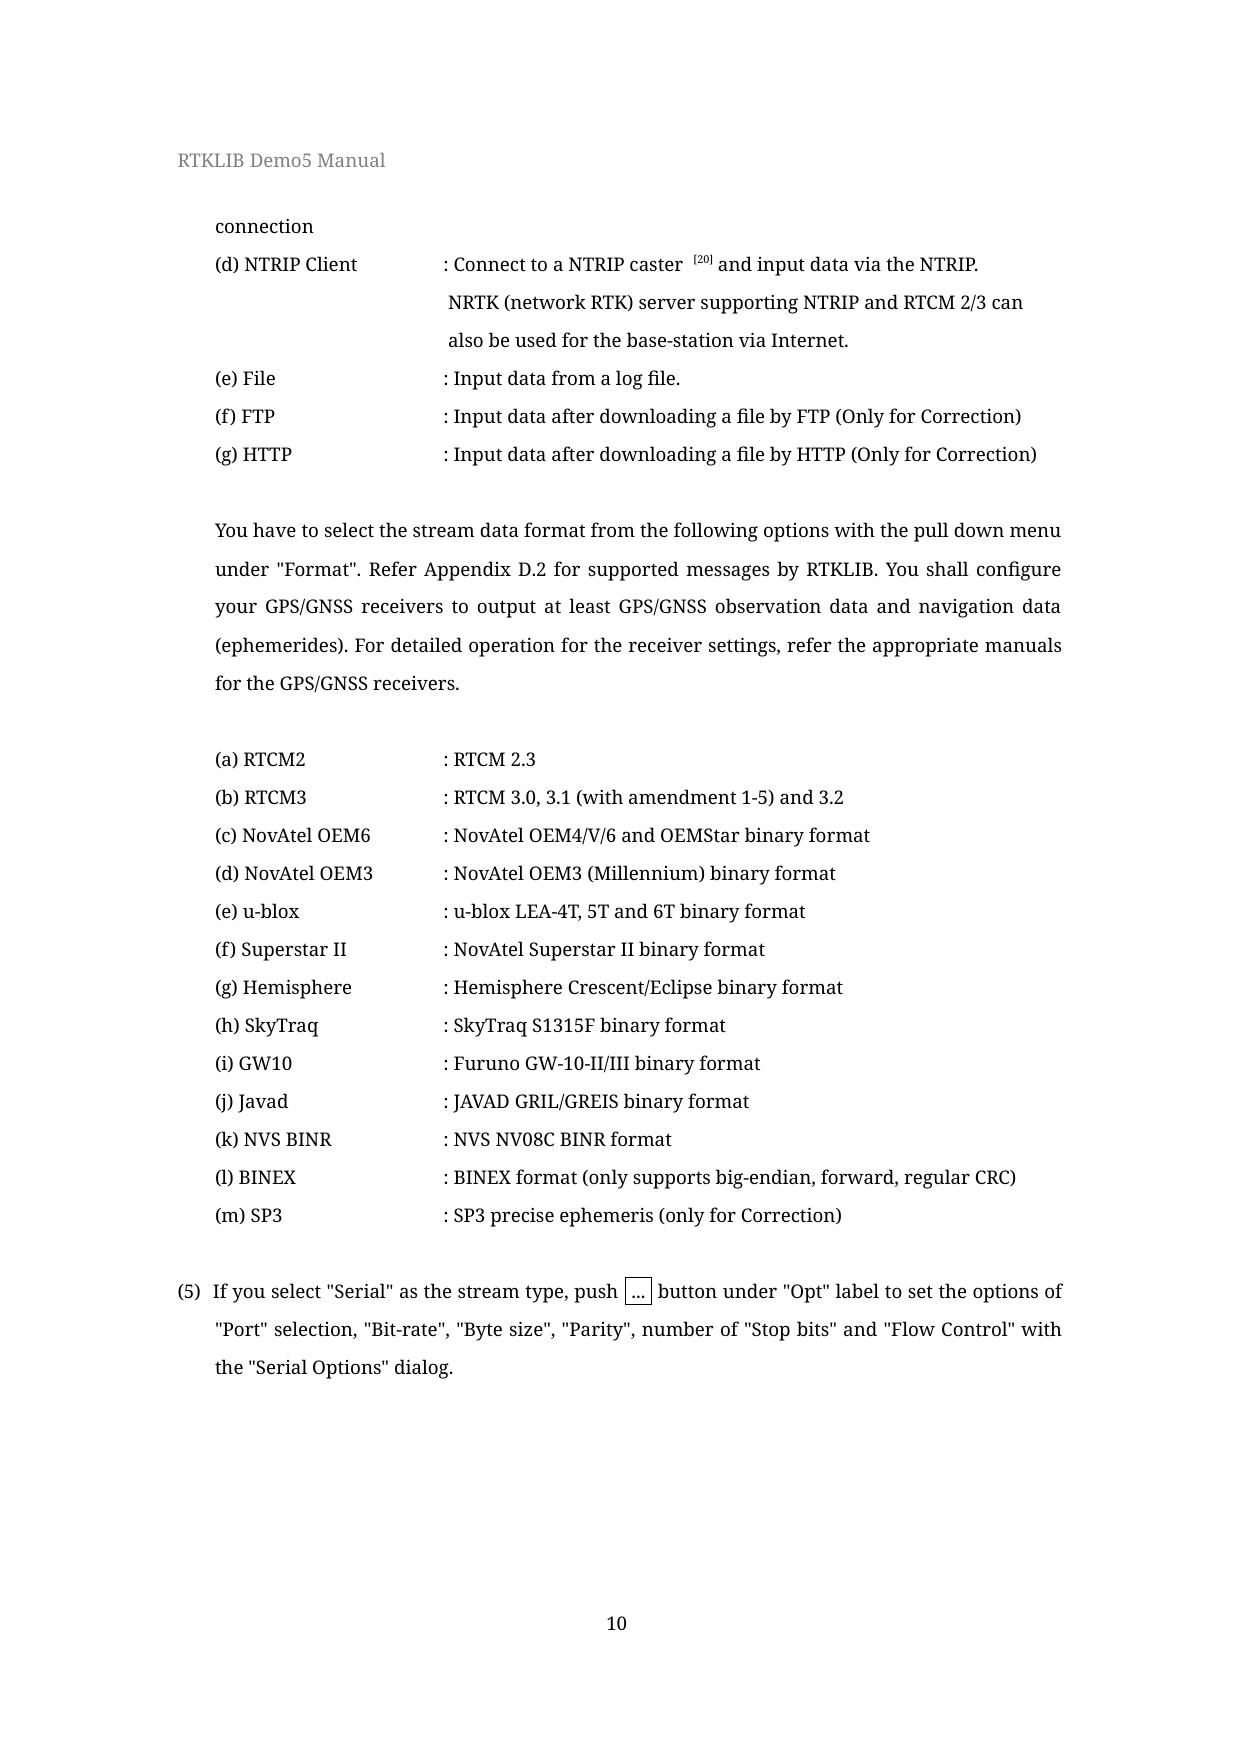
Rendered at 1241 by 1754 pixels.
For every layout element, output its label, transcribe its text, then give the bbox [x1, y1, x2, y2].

list If you select "Serial" as the stream type, push ... button under "Opt" label to set the options of "Port" selection, "Bit-rate", "Byte size", "Parity", number of "Stop bits" and "Flow Control" with the "Serial Options" dialog. [177, 1272, 1063, 1386]
text (a) RTCM2 : RTCM 2.3 (b) RTCM3 : RTCM 3.0, 3.1 (with amendment 1-5) and 3.2 (c) NovAtel OEM6 : NovAtel OEM4/V/6 and OEMStar binary format (d) NovAtel OEM3 : NovAtel OEM3 (Millennium) binary format (e) u-blox : u-blox LEA-4T, 5T and 6T binary format (f) Superstar II : NovAtel Superstar II binary format (g) Hemisphere : Hemisphere Crescent/Eclipse binary format (h) SkyTraq : SkyTraq S1315F binary format (i) GW10 : Furuno GW-10-II/III binary format (j) Javad : JAVAD GRIL/GREIS binary format (k) NVS BINR : NVS NV08C BINR format (l) BINEX : BINEX format (only supports big-endian, forward, regular CRC) (m) SP3 : SP3 precise ephemeris (only for Correction) [215, 740, 1063, 1234]
text You have to select the stream data format from the following options with the pull down menu under "Format". Refer Appendix D.2 for supported messages by RTKLIB. You shall configure your GPS/GNSS receivers to output at least GPS/GNSS observation data and navigation data (ephemerides). For detailed operation for the receiver settings, refer the appropriate manuals for the GPS/GNSS receivers. [215, 512, 1063, 702]
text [215, 207, 1063, 473]
